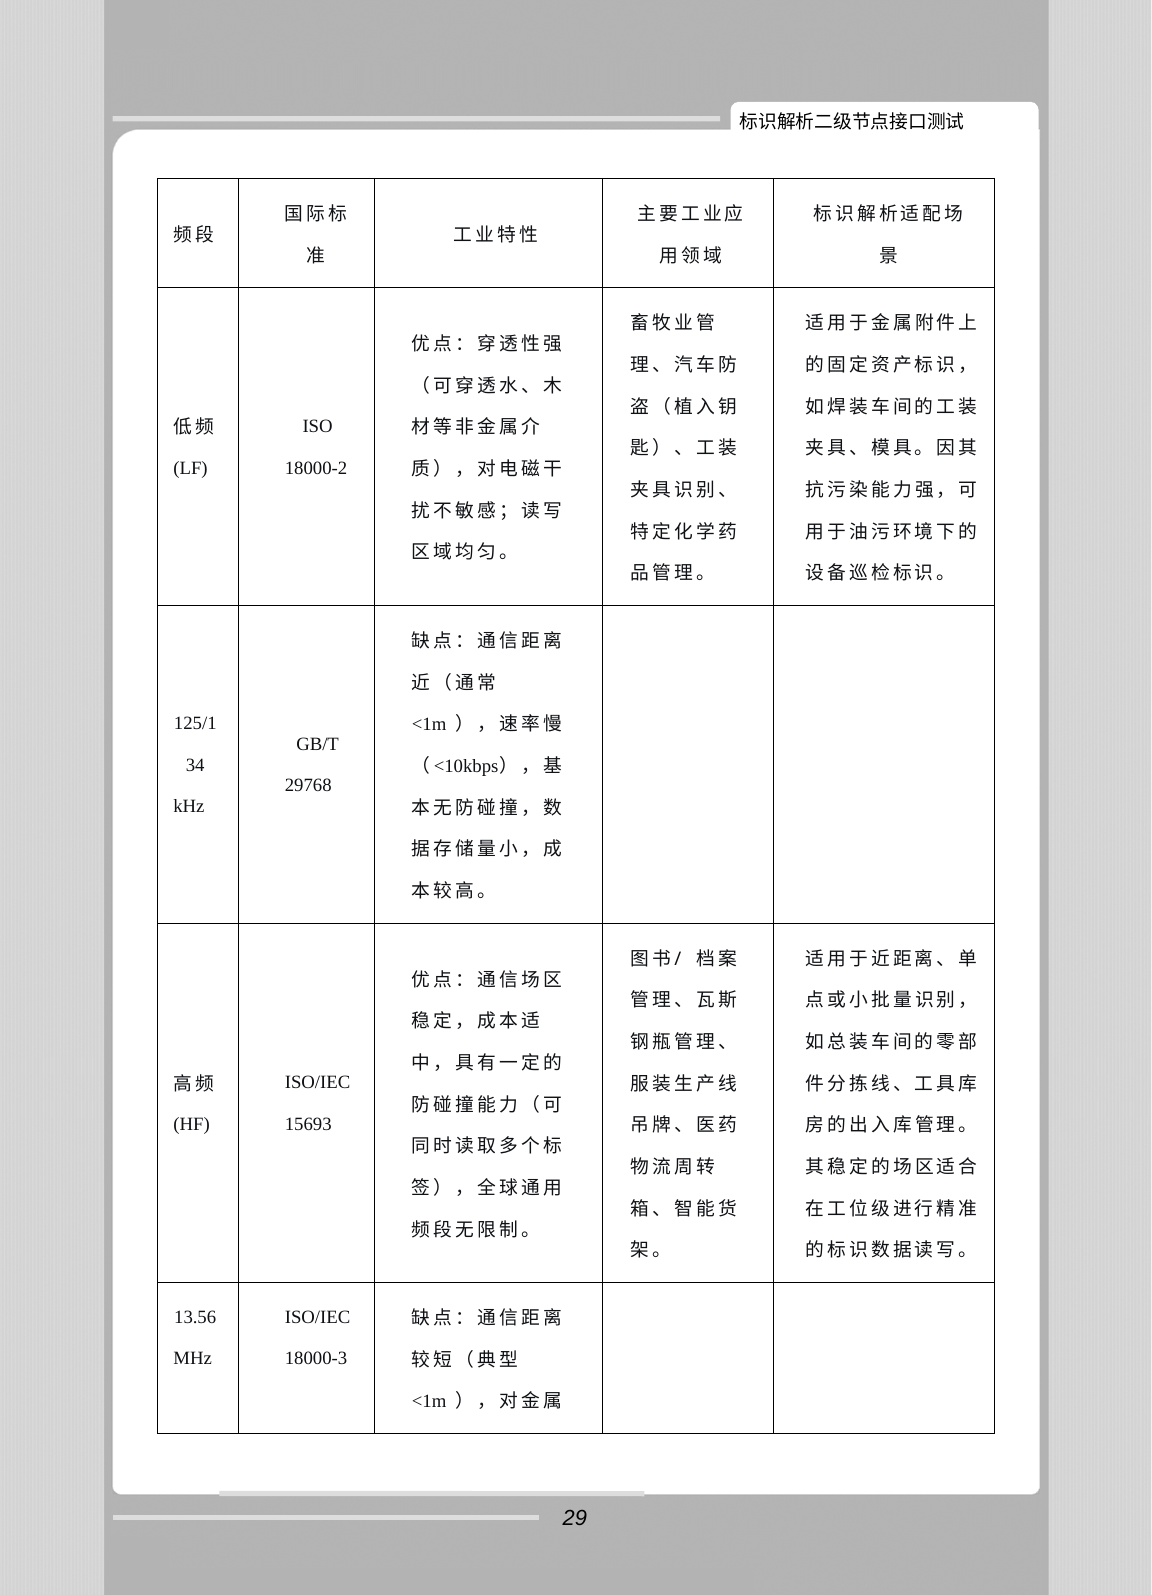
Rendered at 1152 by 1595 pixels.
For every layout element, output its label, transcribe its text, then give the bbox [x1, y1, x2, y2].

table_header 工业特性 [375, 179, 602, 287]
picture [0, 0, 1152, 1595]
table_cell 图书/档案管理、瓦斯钢瓶管理、服装生产线吊牌、医药物流周转箱、智能货架。 [603, 924, 773, 1282]
table_cell GB/T 29768 [239, 606, 374, 923]
table_header 国际标准 [239, 179, 374, 287]
table_cell 125/134 kHz [158, 606, 238, 923]
table_header 标识解析适配场景 [774, 179, 994, 287]
table_cell 缺点：通信距离较短（典型<1m），对金属敏感。 [375, 1283, 602, 1433]
table_cell [603, 1283, 773, 1433]
table_cell 13.56 MHz [158, 1283, 238, 1433]
table_cell 高频 (HF) [158, 924, 238, 1282]
table_cell 低频(LF) [158, 288, 238, 605]
table_cell 适用于金属附件上的固定资产标识，如焊装车间的工装夹具、模具。因其抗污染能力强，可用于油污环境下的设备巡检标识。 [774, 288, 994, 605]
table_cell 优点：穿透性强（可穿透水、木材等非金属介质），对电磁干扰不敏感；读写区域均匀。 [375, 288, 602, 605]
table_header 主要工业应用领域 [603, 179, 773, 287]
table_cell 缺点：通信距离近（通常<1m），速率慢（<10kbps），基本无防碰撞，数据存储量小，成本较高。 [375, 606, 602, 923]
table_header 频段 [158, 179, 238, 287]
table_cell [774, 606, 994, 923]
table_cell [603, 606, 773, 923]
table_cell 适用于近距离、单点或小批量识别，如总装车间的零部件分拣线、工具库房的出入库管理。其稳定的场区适合在工位级进行精准的标识数据读写。 [774, 924, 994, 1282]
table_cell ISO 18000-2 [239, 288, 374, 605]
table_cell 优点：通信场区稳定，成本适中，具有一定的防碰撞能力（可同时读取多个标签），全球通用频段无限制。 [375, 924, 602, 1282]
table_cell ISO/IEC 15693 [239, 924, 374, 1282]
table_cell ISO/IEC 18000-3 [239, 1283, 374, 1433]
table_cell [774, 1283, 994, 1433]
table_cell 畜牧业管理、汽车防盗（植入钥匙）、工装夹具识别、特定化学药品管理。 [603, 288, 773, 605]
